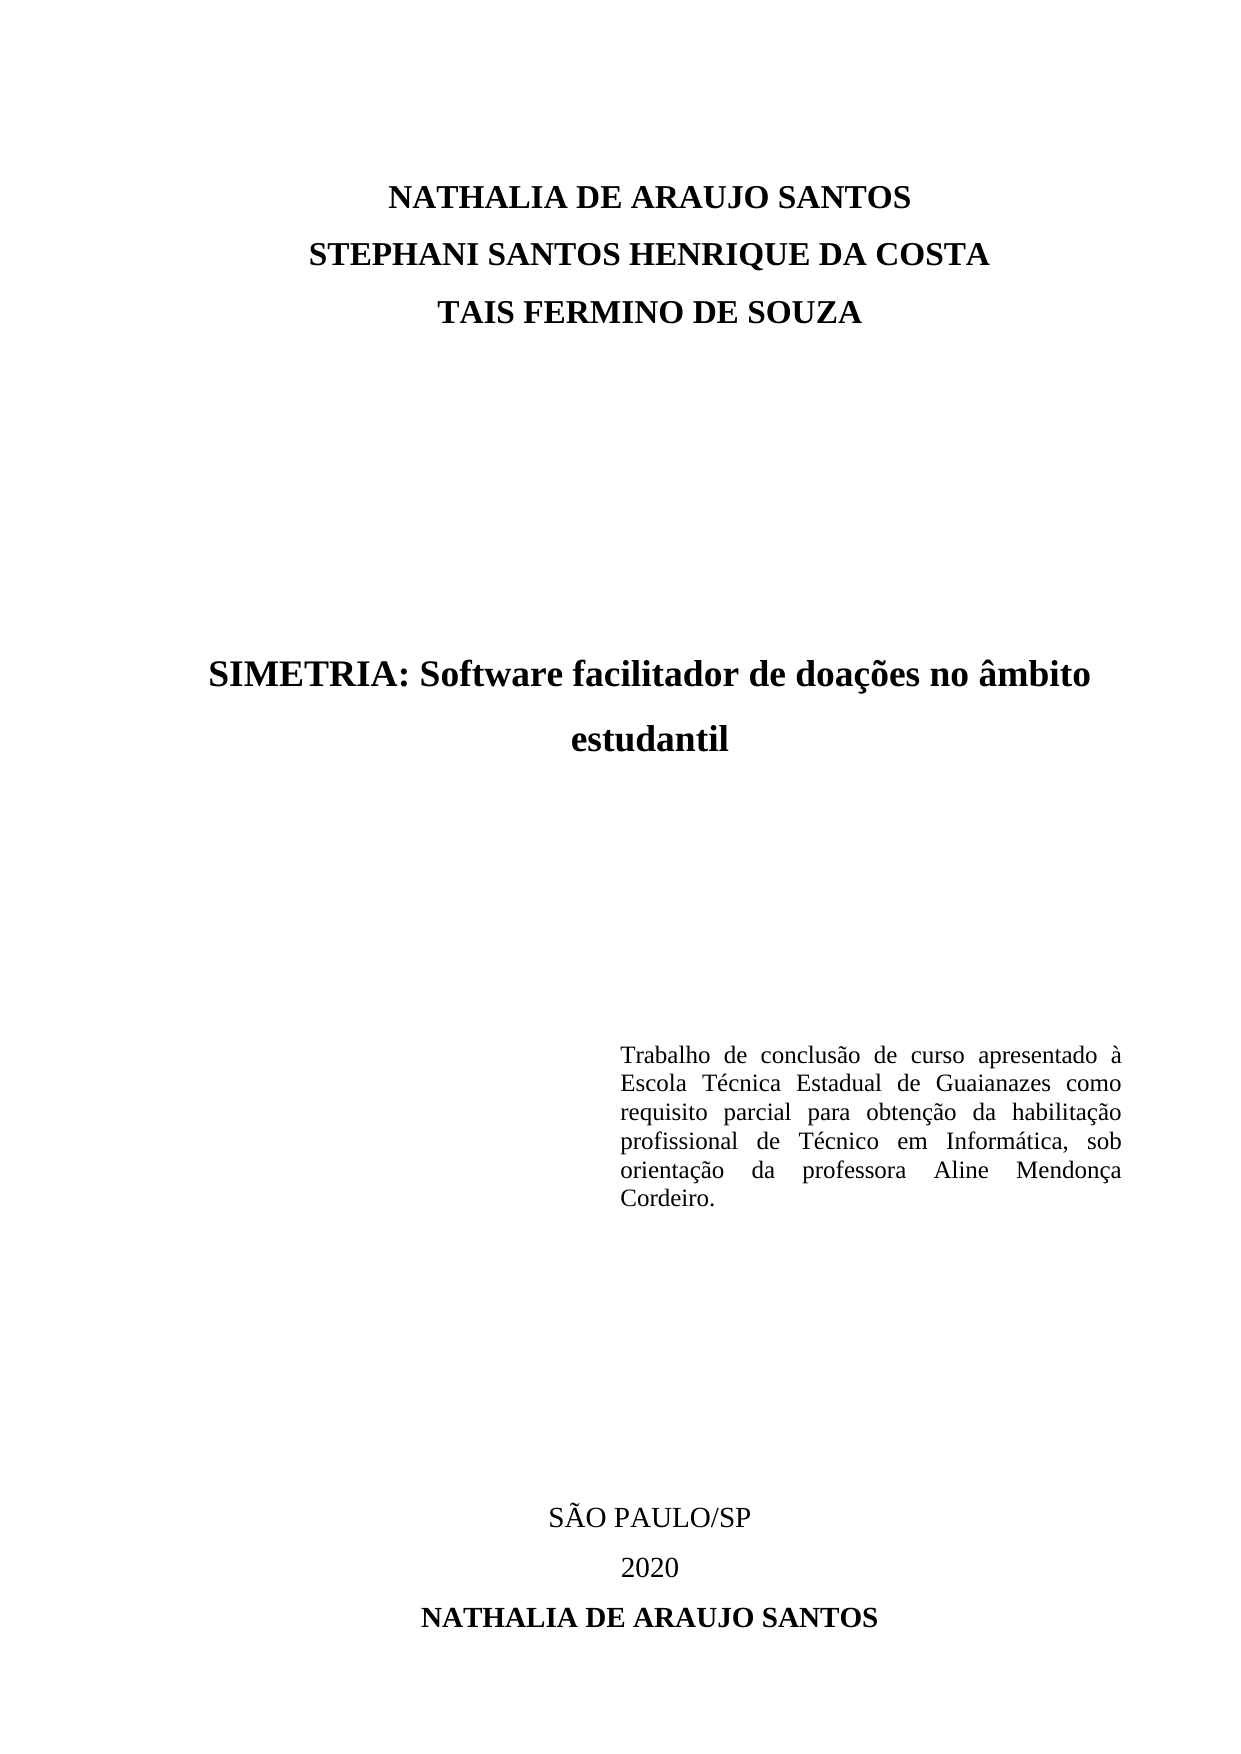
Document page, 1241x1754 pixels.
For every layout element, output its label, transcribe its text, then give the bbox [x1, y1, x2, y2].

text NATHALIA DE ARAUJO SANTOS [177, 1600, 1122, 1634]
text STEPHANI SANTOS HENRIQUE DA COSTA [177, 235, 1122, 273]
text Trabalho de conclusão de curso apresentado à Escola Técnica Estadual de Guaianazes como requisito parcial para obtenção da habilitação profissional de Técnico em Informática, sob orientação da professora Aline Mendonça Cordeiro. [620, 1040, 1122, 1212]
text NATHALIA DE ARAUJO SANTOS [177, 177, 1122, 216]
text 2020 [177, 1550, 1122, 1583]
text SÃO PAULO/SP [177, 1500, 1122, 1533]
text TAIS FERMINO DE SOUZA [177, 292, 1122, 331]
text SIMETRIA: Software facilitador de doações no âmbito estudantil [177, 652, 1122, 759]
